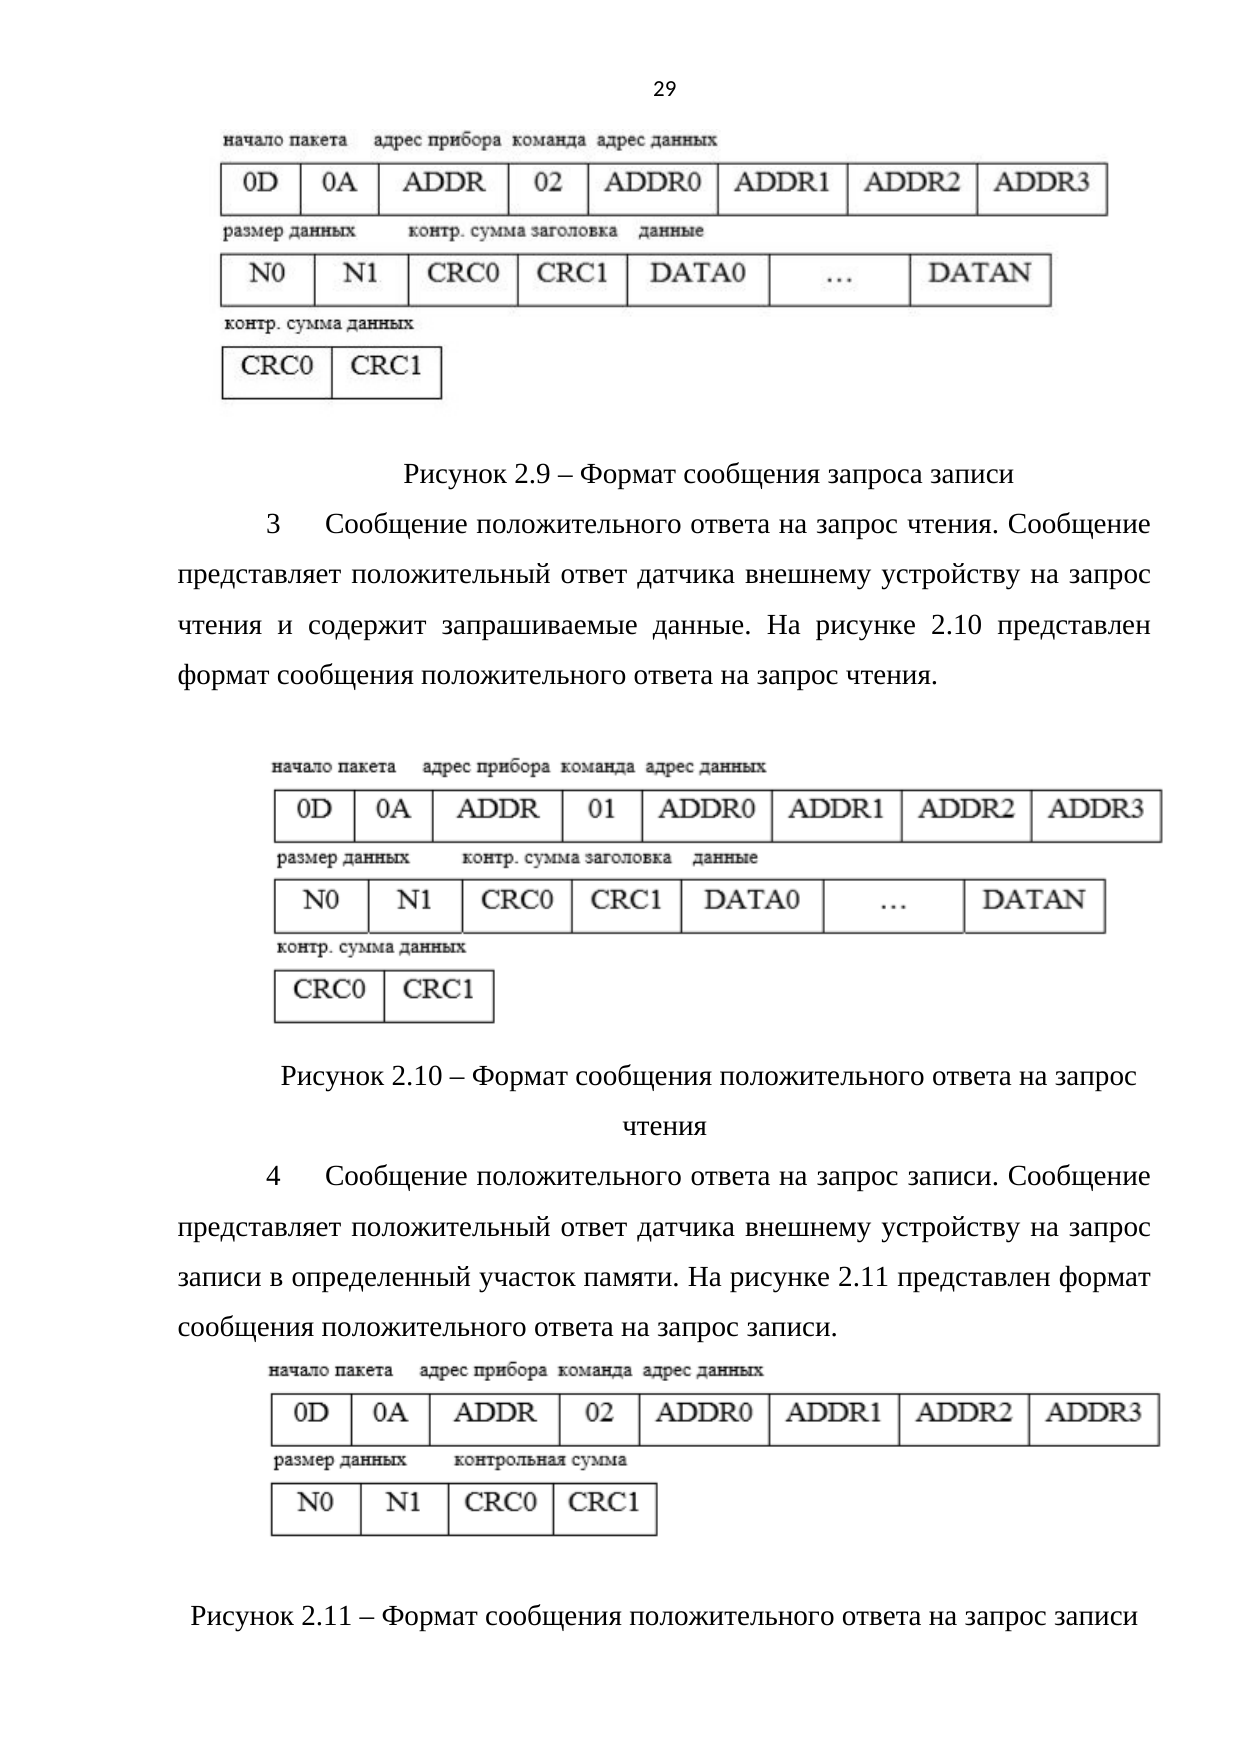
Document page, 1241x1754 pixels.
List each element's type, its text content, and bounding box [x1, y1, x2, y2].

picture [265, 757, 1169, 1044]
list Рисунок 2.10 – Формат сообщения положительного ответа на запрос чтения [177, 1058, 1152, 1142]
picture [265, 1359, 1173, 1582]
list Рисунок 2.9 – Формат сообщения запроса записи [177, 456, 1152, 489]
list Сообщение положительного ответа на запрос чтения. Сообщение представляет положительный ответ датчика внешнему устройству на запрос чтения и содержит запрашиваемые данные. На рисунке 2.10 представлен формат сообщения положительного ответа на запрос чтения. [177, 506, 1152, 691]
picture [208, 129, 1121, 442]
list Сообщение положительного ответа на запрос записи. Сообщение представляет положительный ответ датчика внешнему устройству на запрос записи в определенный участок памяти. На рисунке 2.11 представлен формат сообщения положительного ответа на запрос записи. [177, 1158, 1152, 1343]
